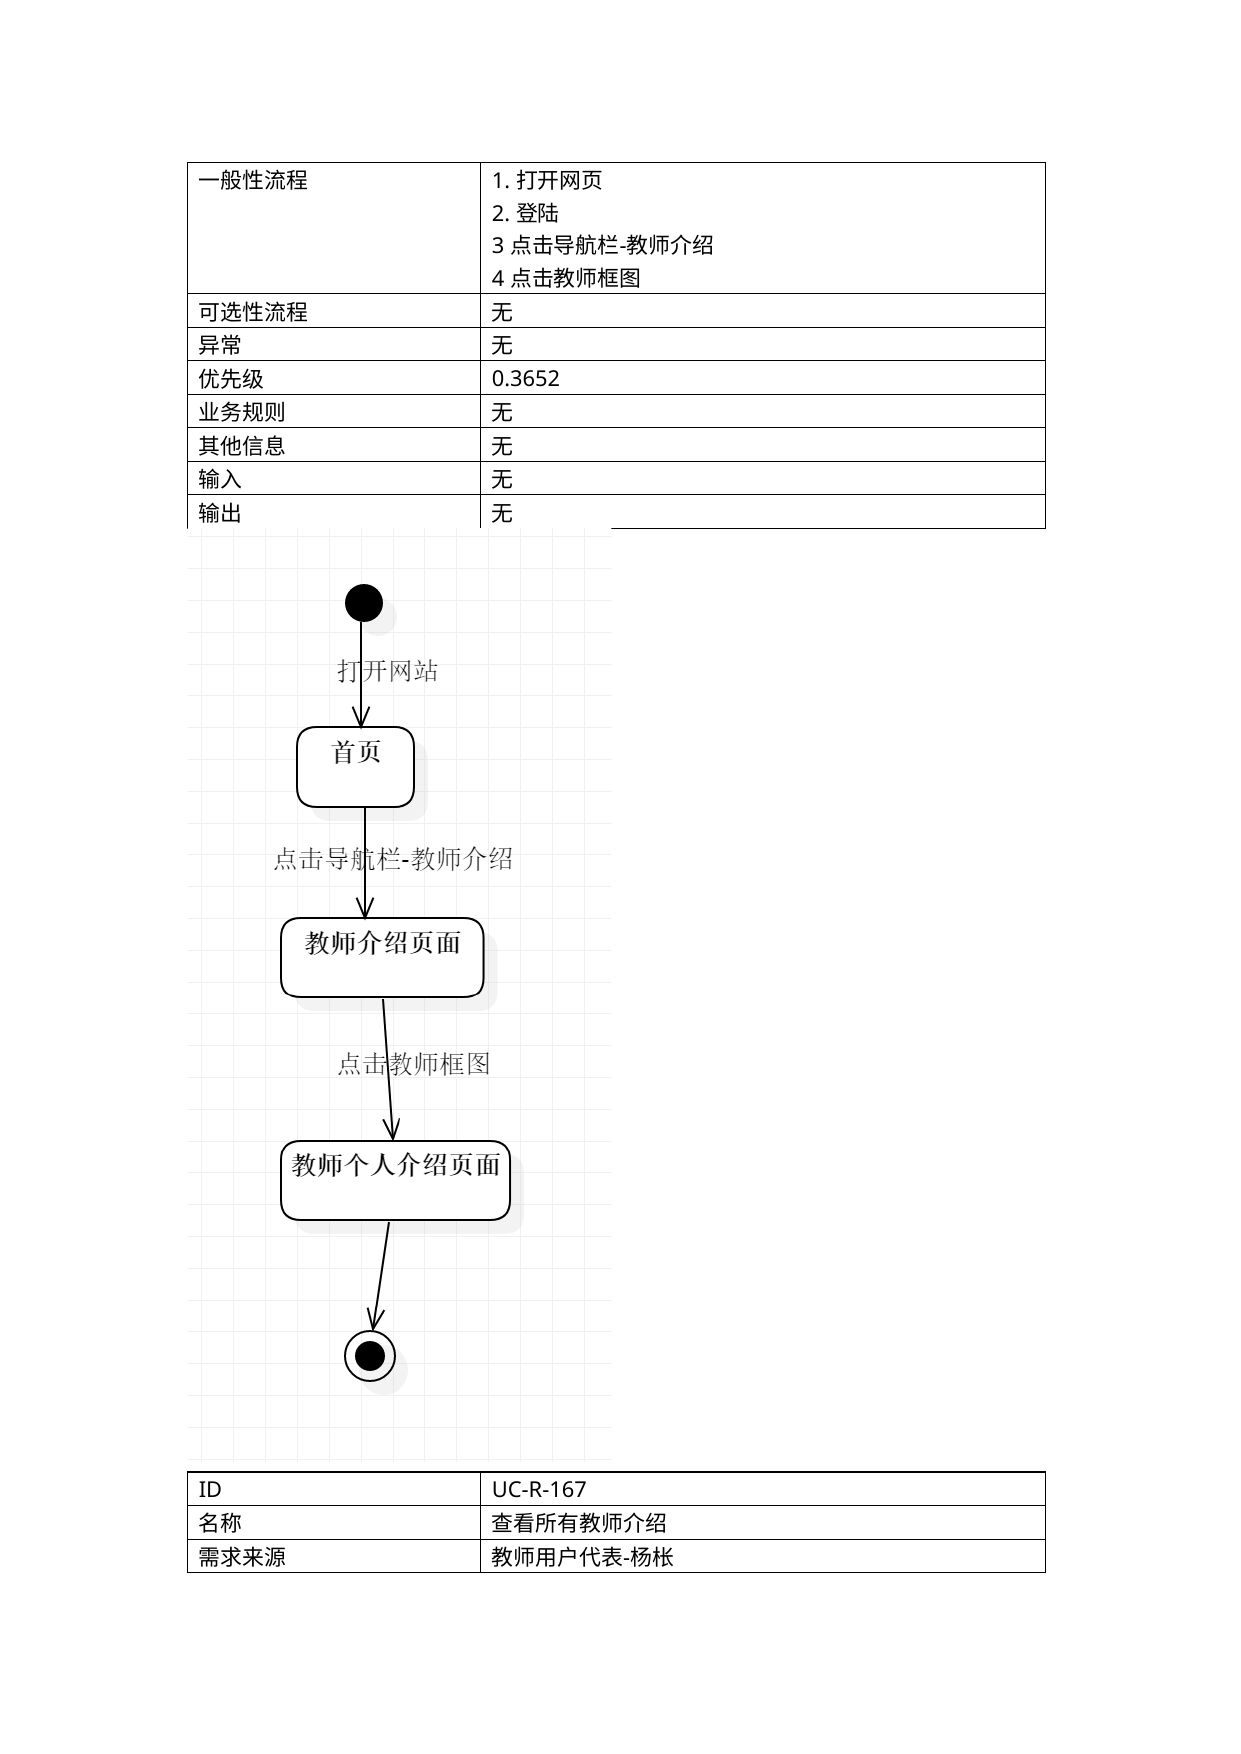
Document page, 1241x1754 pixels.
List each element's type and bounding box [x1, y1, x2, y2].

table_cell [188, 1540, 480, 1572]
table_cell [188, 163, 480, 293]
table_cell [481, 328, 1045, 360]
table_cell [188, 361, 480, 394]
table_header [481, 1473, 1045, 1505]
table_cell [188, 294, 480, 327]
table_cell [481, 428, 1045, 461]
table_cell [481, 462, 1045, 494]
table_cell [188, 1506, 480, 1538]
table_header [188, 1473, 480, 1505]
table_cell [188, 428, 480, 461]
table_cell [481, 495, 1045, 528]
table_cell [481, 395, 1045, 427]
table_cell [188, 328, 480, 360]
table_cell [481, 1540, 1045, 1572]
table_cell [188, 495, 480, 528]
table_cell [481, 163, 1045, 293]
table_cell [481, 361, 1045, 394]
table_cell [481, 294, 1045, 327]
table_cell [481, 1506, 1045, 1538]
picture [187, 528, 612, 1462]
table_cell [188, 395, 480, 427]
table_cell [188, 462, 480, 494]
